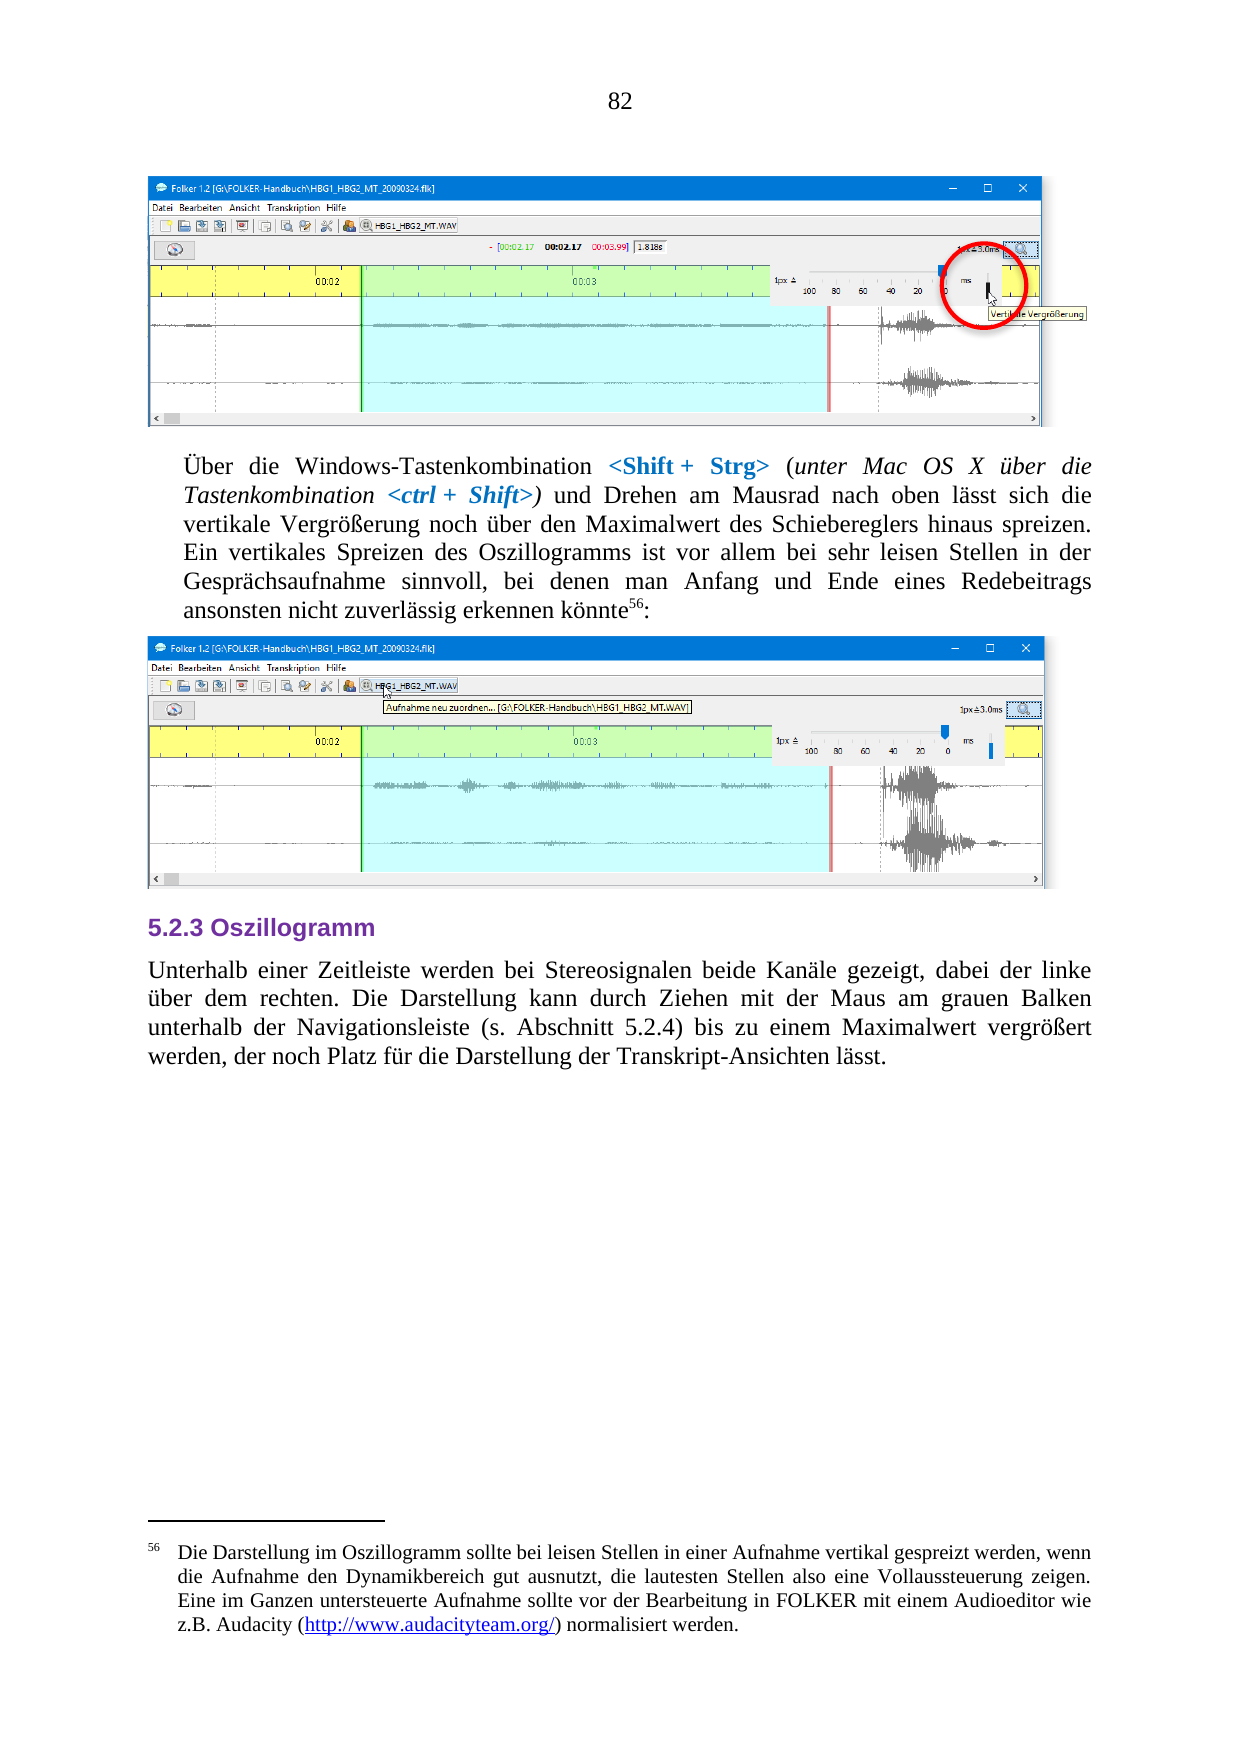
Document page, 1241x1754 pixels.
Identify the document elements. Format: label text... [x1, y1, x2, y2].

picture [147, 636, 1093, 889]
subtitle 5.2.3 Oszillogramm [148, 913, 1093, 942]
text Unterhalb einer Zeitleiste werden bei Stereosignalen beide Kanäle gezeigt, dabei der linke über dem rechten. Die Darstellung kann durch Ziehen mit der Maus am grauen Balken unterhalb der Navigationsleiste (s. Abschnitt 5.2.4) bis zu einem Maximalwert vergrößert werden, der noch Platz für die Darstellung der Transkript-Ansichten lässt. [148, 955, 1093, 1070]
text Über die Windows-Tastenkombination <Shift + Strg> (unter Mac OS X über die Tastenkombination <ctrl + Shift>) und Drehen am Mausrad nach oben lässt sich die vertikale Vergrößerung noch über den Maximalwert des Schiebereglers hinaus spreizen. Ein vertikales Spreizen des Oszillogramms ist vor allem bei sehr leisen Stellen in der Gesprächsaufnahme sinnvoll, bei denen man Anfang und Ende eines Redebeitrags ansonsten nicht zuverlässig erkennen könnte: [183, 451, 1093, 624]
picture [147, 176, 1093, 427]
